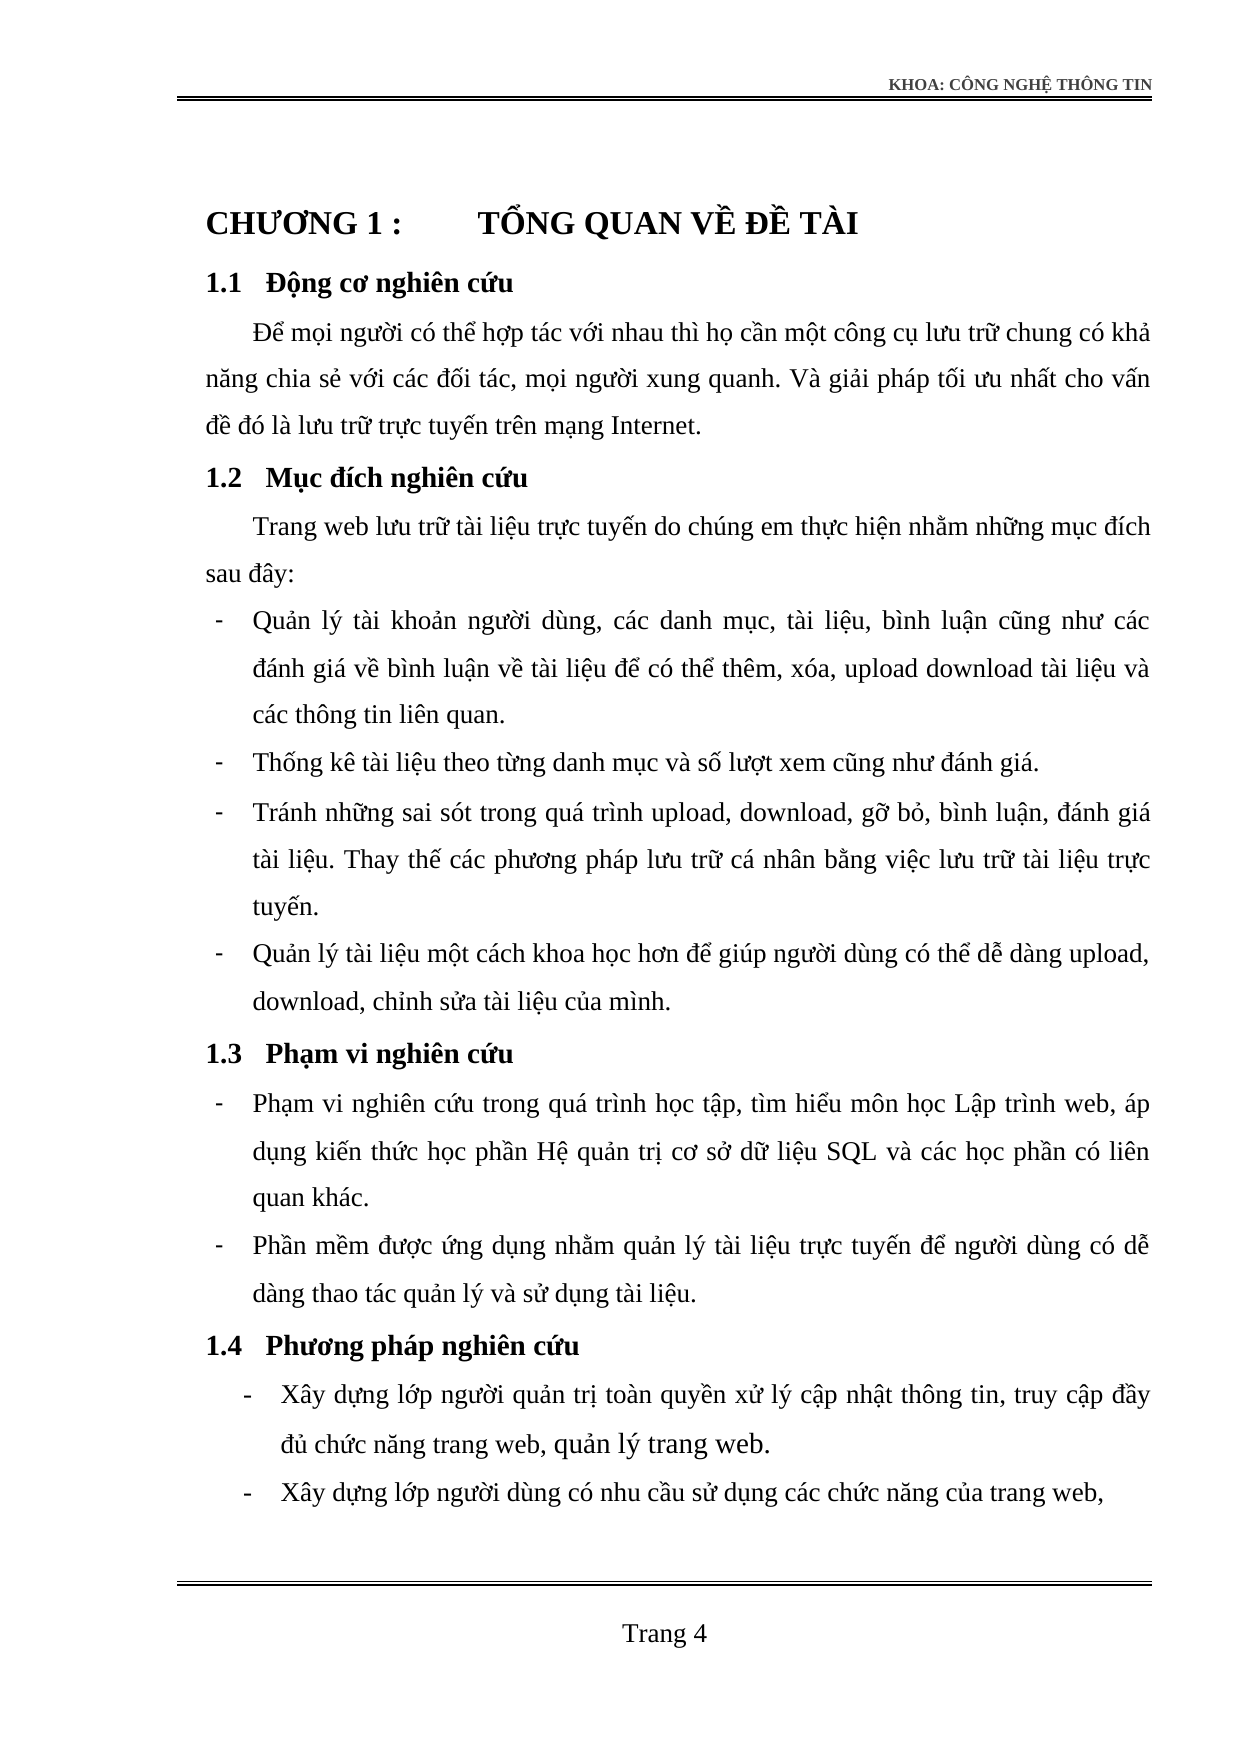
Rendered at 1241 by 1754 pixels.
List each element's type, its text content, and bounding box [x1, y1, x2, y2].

list Quản lý tài liệu một cách khoa học hơn để giúp người dùng có thể dễ dàng upload, download, chỉnh sửa tài liệu của mình. [215, 937, 1152, 1016]
subtitle Phương pháp nghiên cứu [205, 1328, 1152, 1361]
text Để mọi người có thể hợp tác với nhau thì họ cần một công cụ lưu trữ chung có khả năng chia sẻ với các đối tác, mọi người xung quanh. Và giải pháp tối ưu nhất cho vấn đề đó là lưu trữ trực tuyến trên mạng Internet. [205, 316, 1152, 440]
list Phần mềm được ứng dụng nhằm quản lý tài liệu trực tuyến để người dùng có dễ dàng thao tác quản lý và sử dụng tài liệu. [215, 1228, 1152, 1308]
list Xây dựng lớp người dùng có nhu cầu sử dụng các chức năng của trang web, [243, 1476, 1152, 1507]
list Quản lý tài khoản người dùng, các danh mục, tài liệu, bình luận cũng như các đánh giá về bình luận về tài liệu để có thể thêm, xóa, upload download tài liệu và các thông tin liên quan. [215, 603, 1152, 730]
list Tránh những sai sót trong quá trình upload, download, gỡ bỏ, bình luận, đánh giá tài liệu. Thay thế các phương pháp lưu trữ cá nhân bằng việc lưu trữ tài liệu trực tuyến. [215, 795, 1152, 921]
subtitle Phạm vi nghiên cứu [205, 1036, 1152, 1069]
subtitle Động cơ nghiên cứu [205, 265, 1152, 299]
list Phạm vi nghiên cứu trong quá trình học tập, tìm hiểu môn học Lập trình web, áp dụng kiến thức học phần Hệ quản trị cơ sở dữ liệu SQL và các học phần có liên quan khác. [215, 1086, 1152, 1213]
list Thống kê tài liệu theo từng danh mục và số lượt xem cũng như đánh giá. [215, 745, 1152, 778]
text Trang web lưu trữ tài liệu trực tuyến do chúng em thực hiện nhằm những mục đích sau đây: [205, 510, 1152, 588]
list Xây dựng lớp người quản trị toàn quyền xử lý cập nhật thông tin, truy cập đầy đủ chức năng trang web, quản lý trang web. [243, 1378, 1152, 1459]
subtitle Mục đích nghiên cứu [205, 460, 1152, 493]
subtitle TỔNG QUAN VỀ ĐỀ TÀI [205, 204, 1152, 242]
